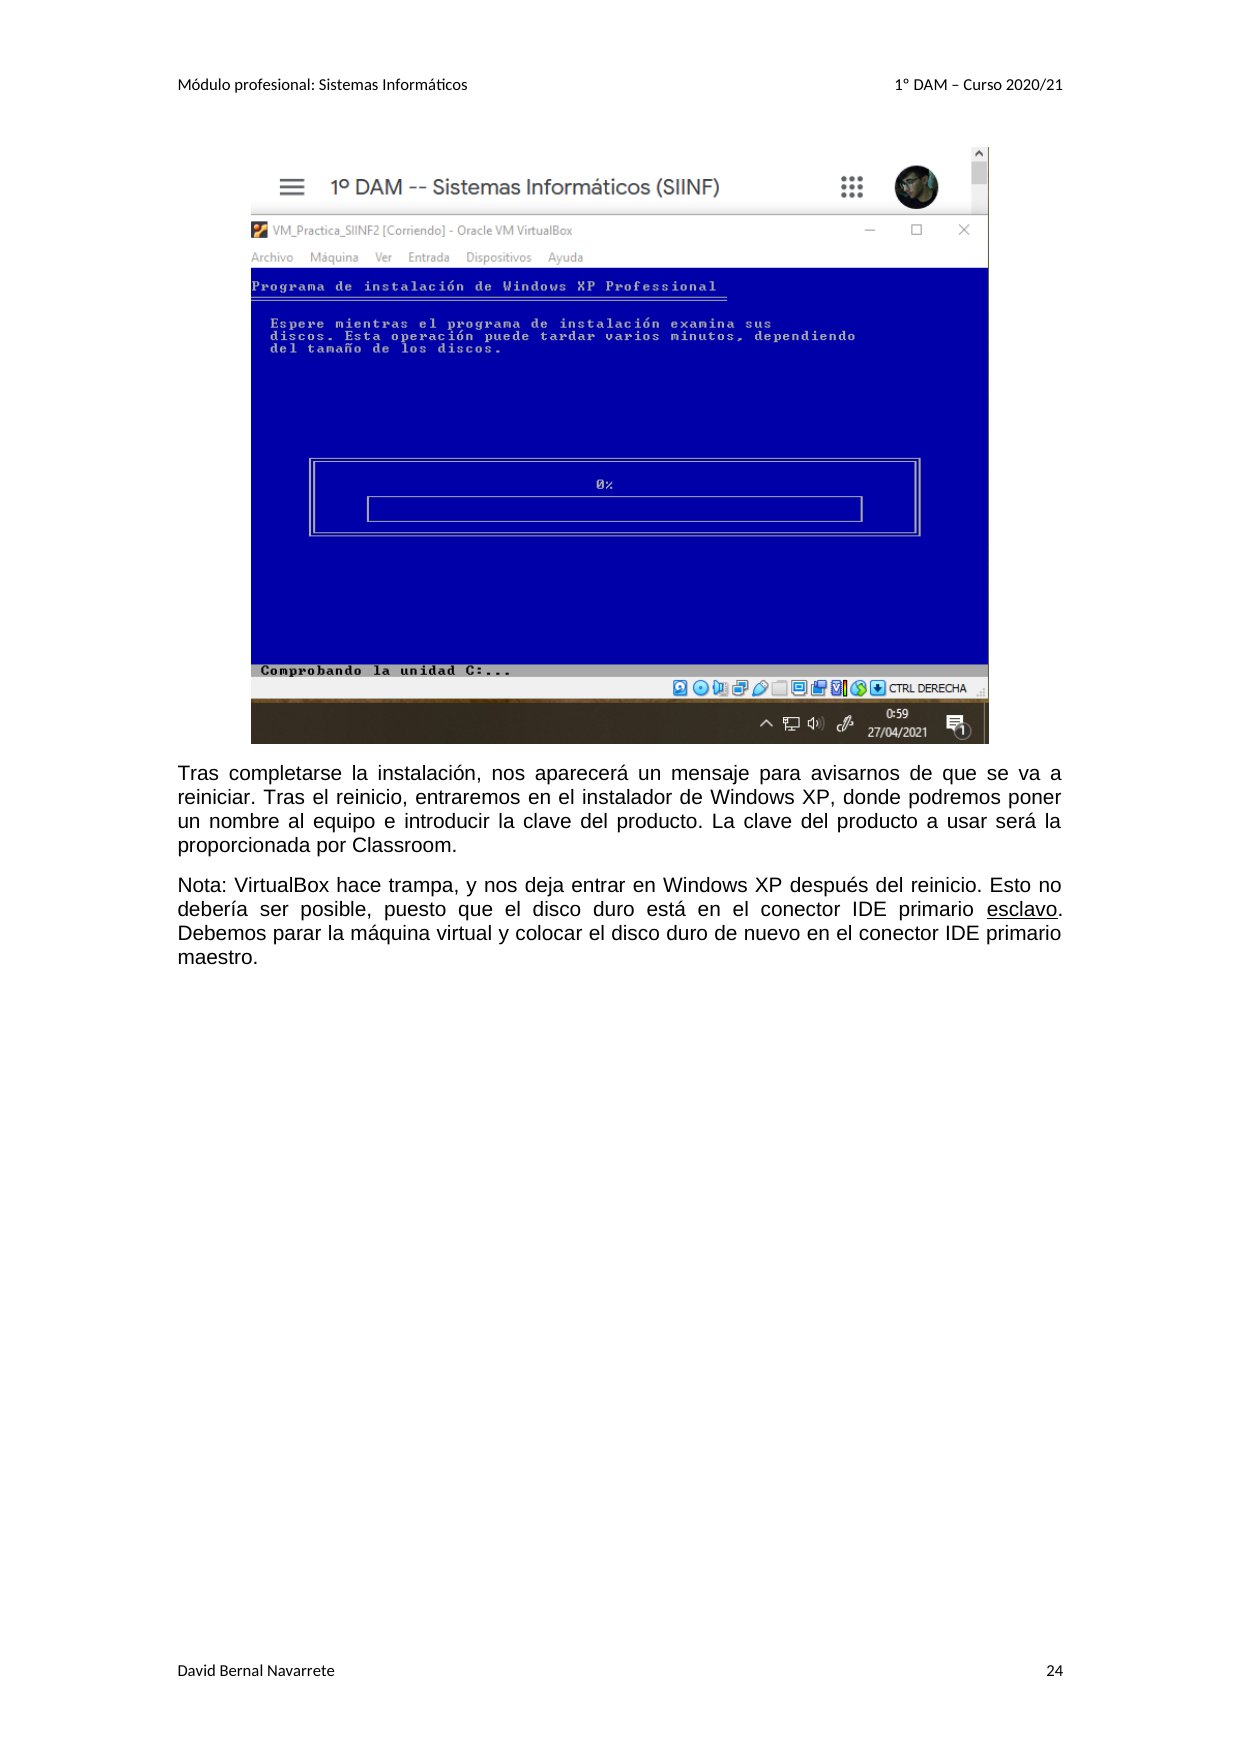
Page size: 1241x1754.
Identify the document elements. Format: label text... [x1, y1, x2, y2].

picture [251, 147, 989, 744]
text Tras completarse la instalación, nos aparecerá un mensaje para avisarnos de que se va a reiniciar. Tras el reinicio, entraremos en el instalador de Windows XP, donde podremos poner un nombre al equipo e introducir la clave del producto. La clave del producto a usar será la proporcionada por Classroom. [177, 761, 1063, 857]
text Nota: VirtualBox hace trampa, y nos deja entrar en Windows XP después del reinicio. Esto no debería ser posible, puesto que el disco duro está en el conector IDE primario esclavo. Debemos parar la máquina virtual y colocar el disco duro de nuevo en el conector IDE primario maestro. [177, 873, 1063, 969]
